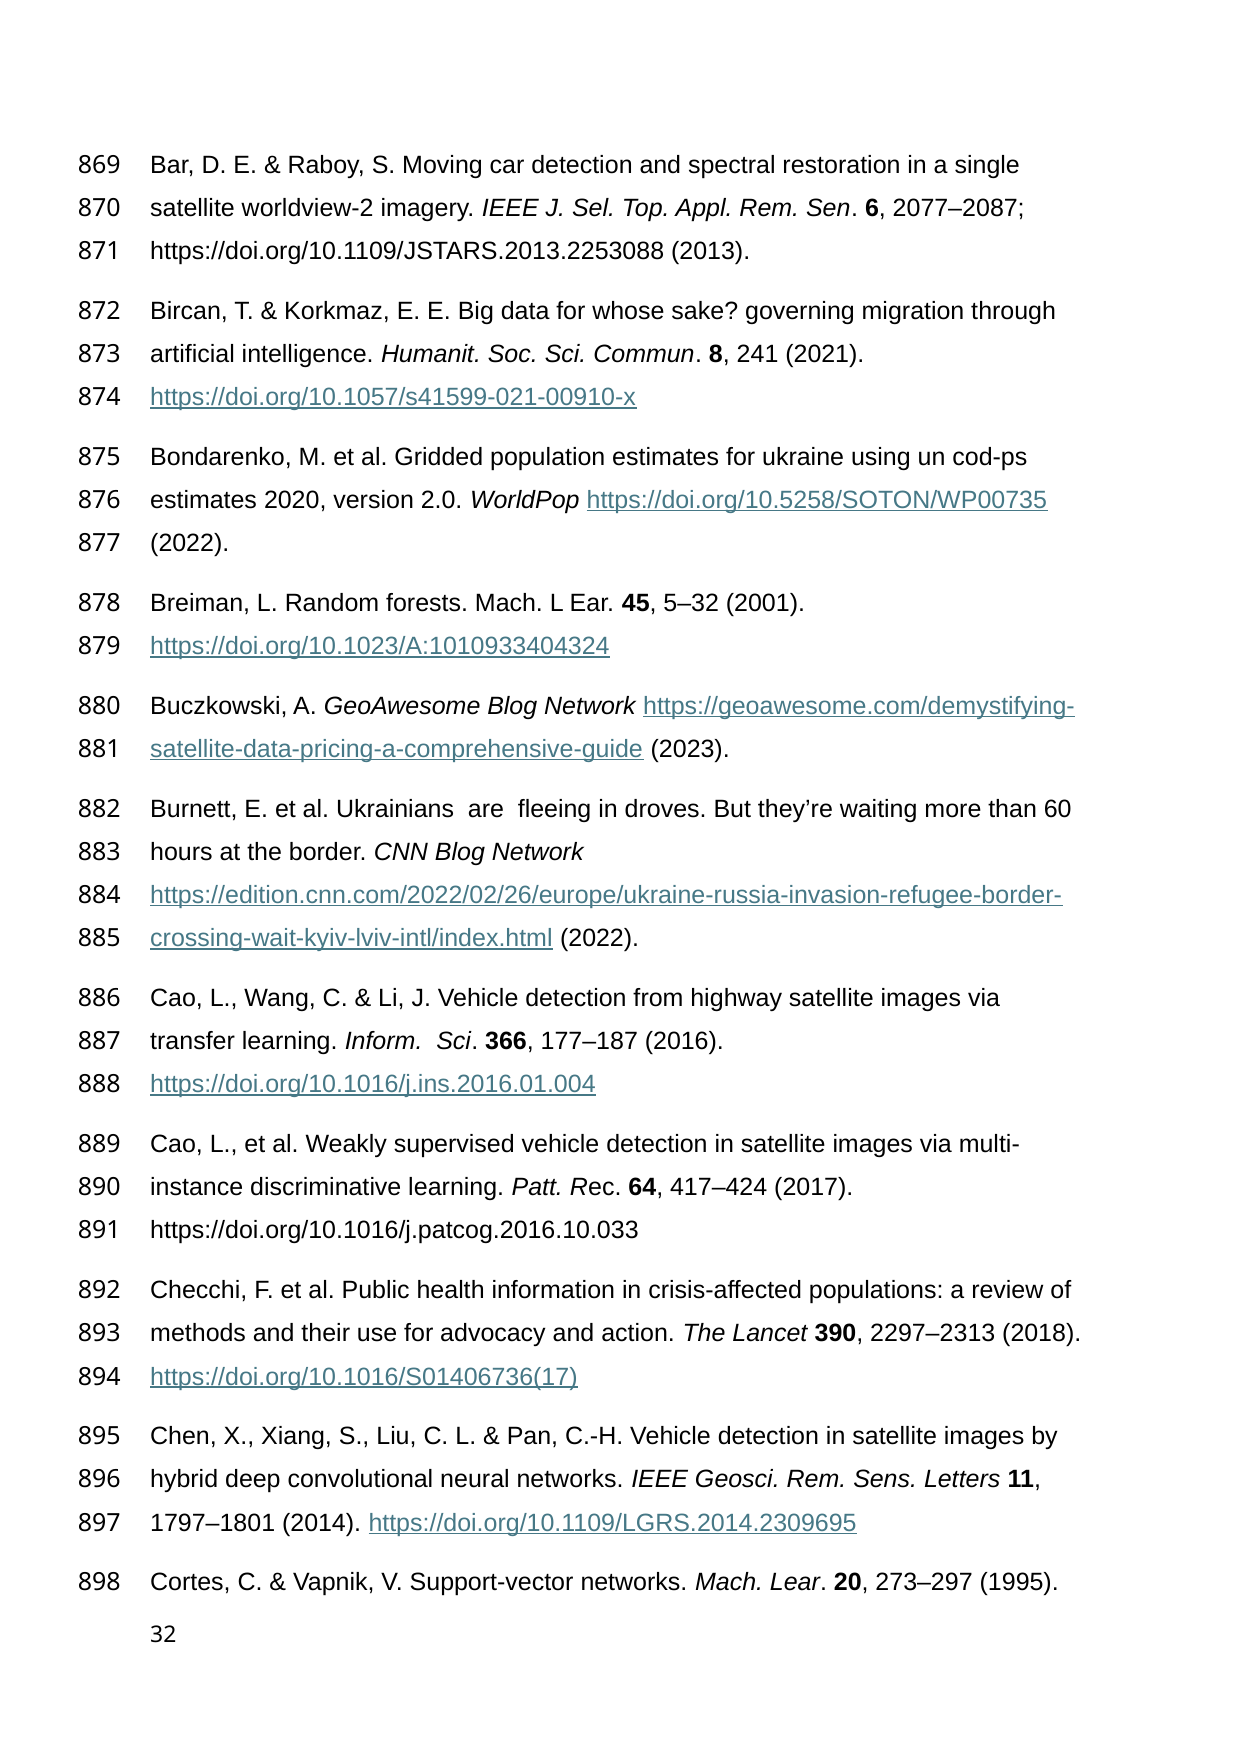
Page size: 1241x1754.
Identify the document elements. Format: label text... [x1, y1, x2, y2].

text Buczkowski, A. GeoAwesome Blog Network https://geoawesome.com/demystifying-satellite-data-pricing-a-comprehensive-guide (2023). [150, 691, 1090, 763]
text Bar, D. E. & Raboy, S. Moving car detection and spectral restoration in a single satellite worldview-2 imagery. IEEE J. Sel. Top. Appl. Rem. Sen. 6, 2077–2087; https://doi.org/10.1109/JSTARS.2013.2253088 (2013). [150, 150, 1090, 265]
text Bircan, T. & Korkmaz, E. E. Big data for whose sake? governing migration through artificial intelligence. Humanit. Soc. Sci. Commun. 8, 241 (2021). https://doi.org/10.1057/s41599-021-00910-x [150, 296, 1090, 411]
text Bondarenko, M. et al. Gridded population estimates for ukraine using un cod-ps estimates 2020, version 2.0. WorldPop https://doi.org/10.5258/SOTON/WP00735 (2022). [150, 442, 1090, 557]
text Checchi, F. et al. Public health information in crisis-affected populations: a review of methods and their use for advocacy and action. The Lancet 390, 2297–2313 (2018). https://doi.org/10.1016/S01406736(17) [150, 1275, 1090, 1390]
text Burnett, E. et al. Ukrainians are fleeing in droves. But they’re waiting more than 60 hours at the border. CNN Blog Network https://edition.cnn.com/2022/02/26/europe/ukraine-russia-invasion-refugee-border-crossing-wait-kyiv-lviv-intl/index.html (2022). [150, 794, 1090, 952]
text Cao, L., et al. Weakly supervised vehicle detection in satellite images via multi-instance discriminative learning. Patt. Rec. 64, 417–424 (2017). https://doi.org/10.1016/j.patcog.2016.10.033 [150, 1129, 1090, 1244]
text Breiman, L. Random forests. Mach. L Ear. 45, 5–32 (2001). https://doi.org/10.1023/A:1010933404324 [150, 588, 1090, 660]
text Cao, L., Wang, C. & Li, J. Vehicle detection from highway satellite images via transfer learning. Inform. Sci. 366, 177–187 (2016). https://doi.org/10.1016/j.ins.2016.01.004 [150, 983, 1090, 1098]
text Cortes, C. & Vapnik, V. Support-vector networks. Mach. Lear. 20, 273–297 (1995). [150, 1567, 1090, 1596]
text Chen, X., Xiang, S., Liu, C. L. & Pan, C.-H. Vehicle detection in satellite images by hybrid deep convolutional neural networks. IEEE Geosci. Rem. Sens. Letters 11, 1797–1801 (2014). https://doi.org/10.1109/LGRS.2014.2309695 [150, 1421, 1090, 1536]
